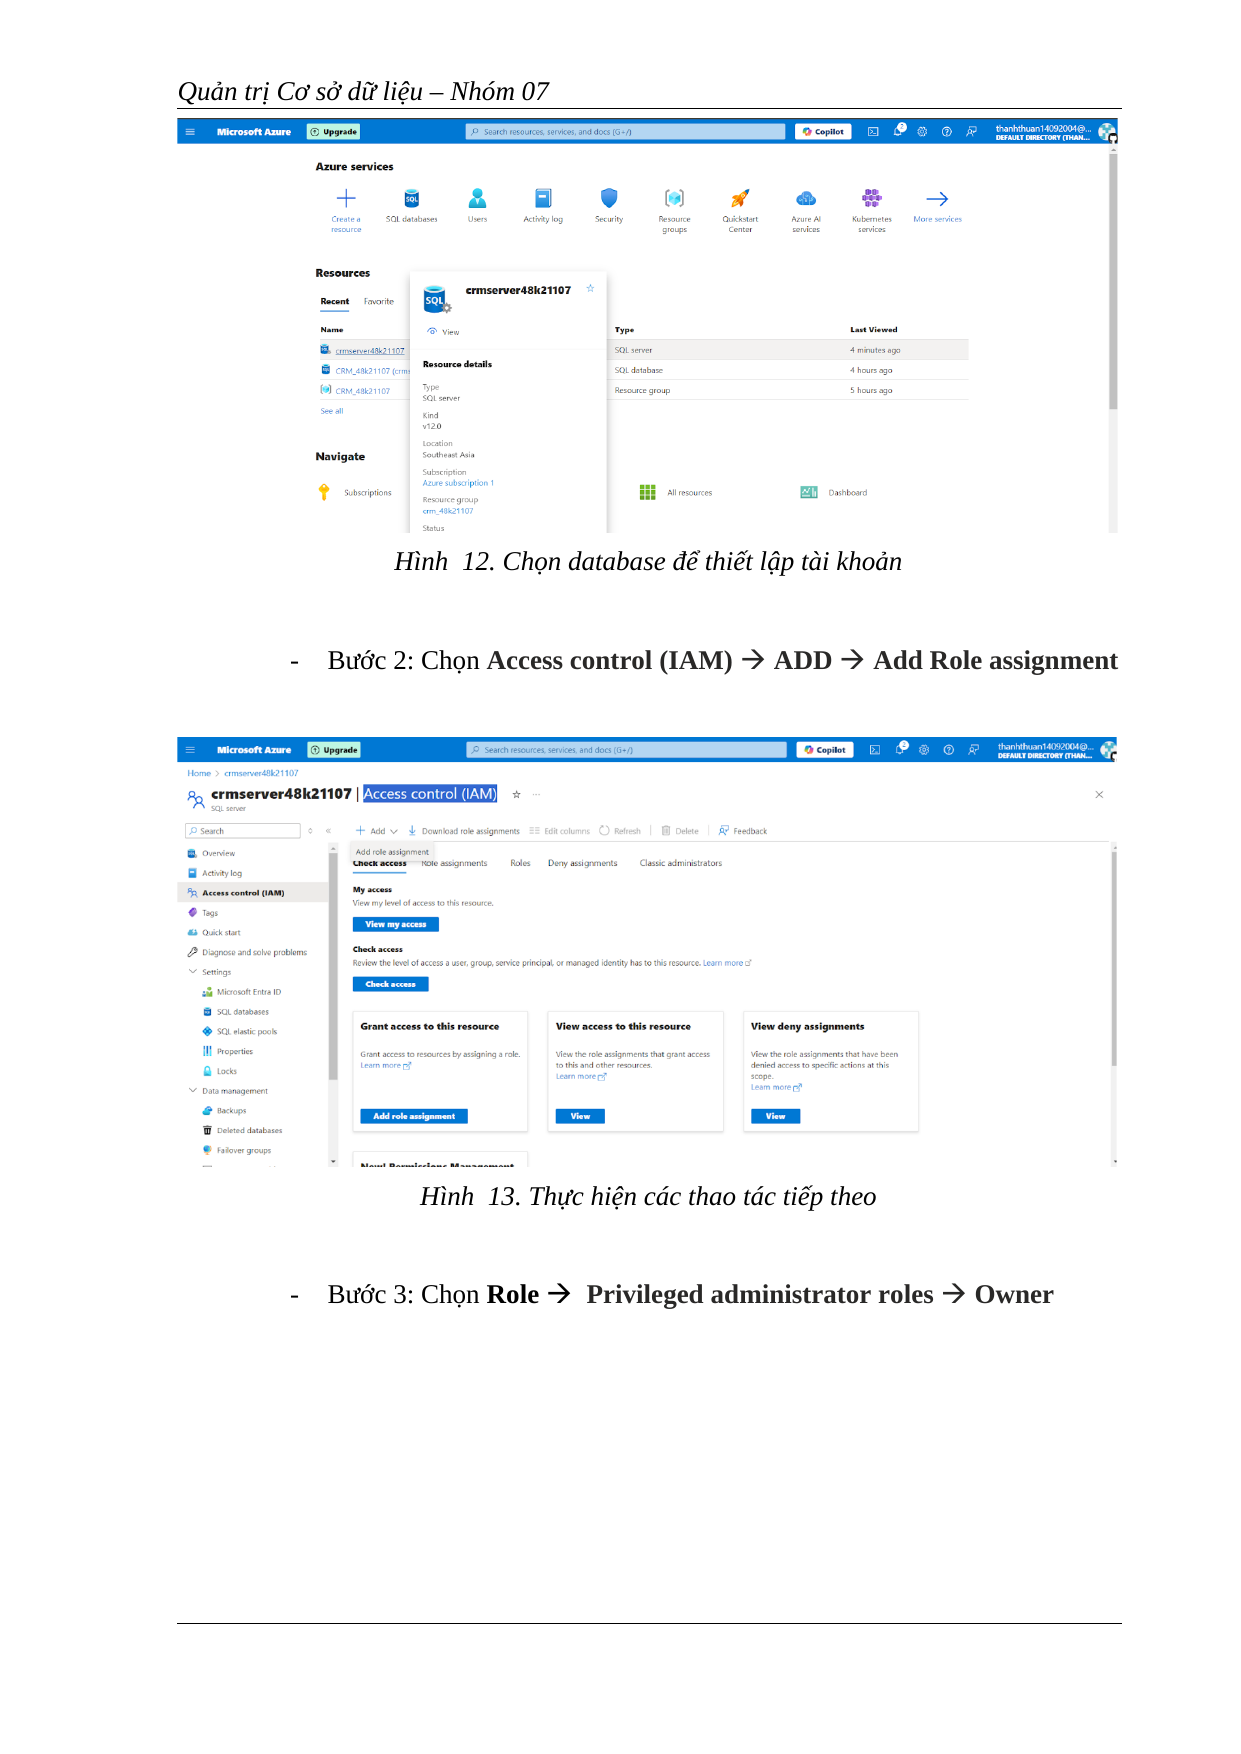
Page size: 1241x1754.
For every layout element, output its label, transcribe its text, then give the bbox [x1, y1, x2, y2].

list Bước 3: Chọn Role Privileged administrator roles Owner [290, 1278, 1122, 1310]
picture [177, 118, 1118, 533]
text Hình 12. Chọn database để thiết lập tài khoản [177, 545, 1122, 576]
text Hình 13. Thực hiện các thao tác tiếp theo [177, 1180, 1122, 1211]
picture [177, 737, 1117, 1167]
list Bước 2: Chọn Access control (IAM) ADD Add Role assignment [290, 644, 1122, 675]
